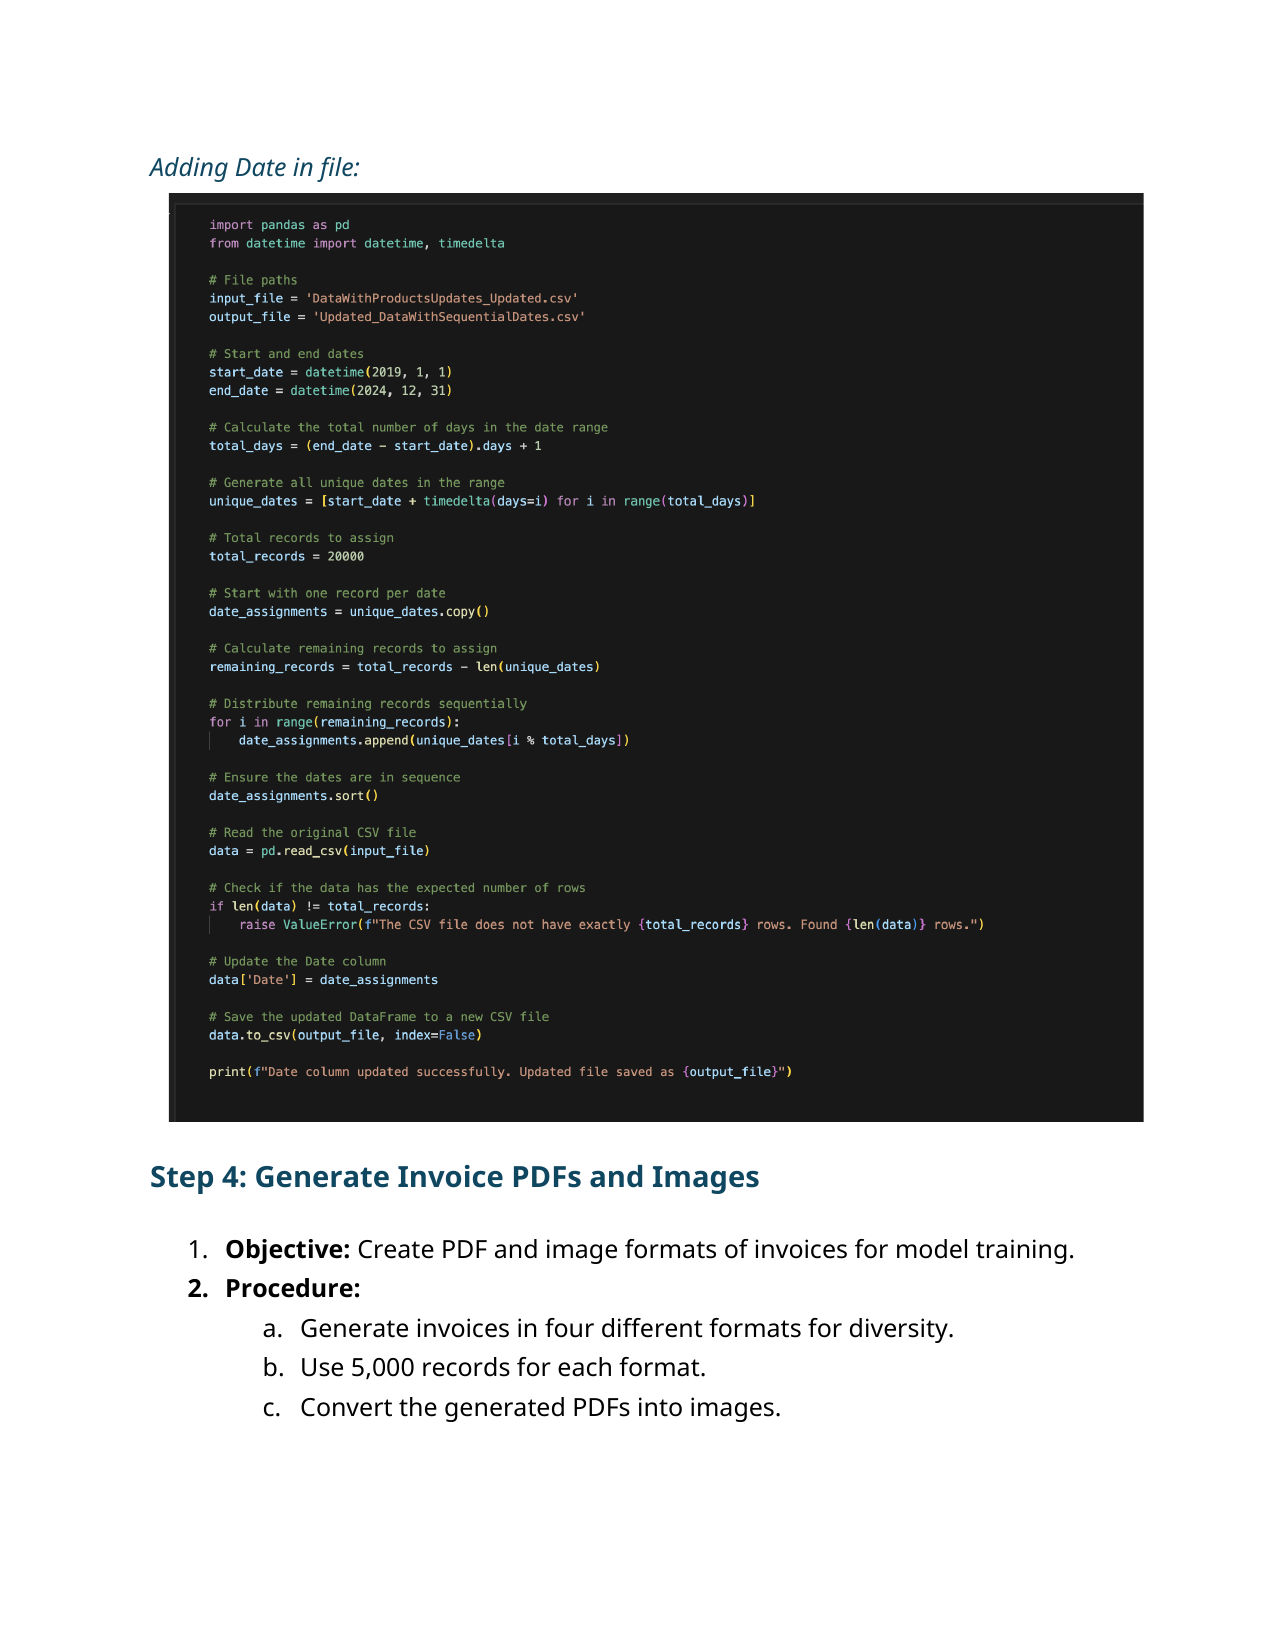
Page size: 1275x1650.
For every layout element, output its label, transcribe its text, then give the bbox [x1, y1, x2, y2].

list Convert the generated PDFs into images. [262, 1389, 1125, 1424]
list Generate invoices in four different formats for diversity. [262, 1311, 1125, 1345]
list Procedure: [187, 1271, 1125, 1305]
list Objective: Create PDF and image formats of invoices for model training. [187, 1232, 1125, 1266]
subtitle Adding Date in file: [150, 150, 1125, 184]
subtitle Step 4: Generate Invoice PDFs and Images [150, 1156, 1125, 1196]
list Use 5,000 records for each format. [262, 1350, 1125, 1384]
